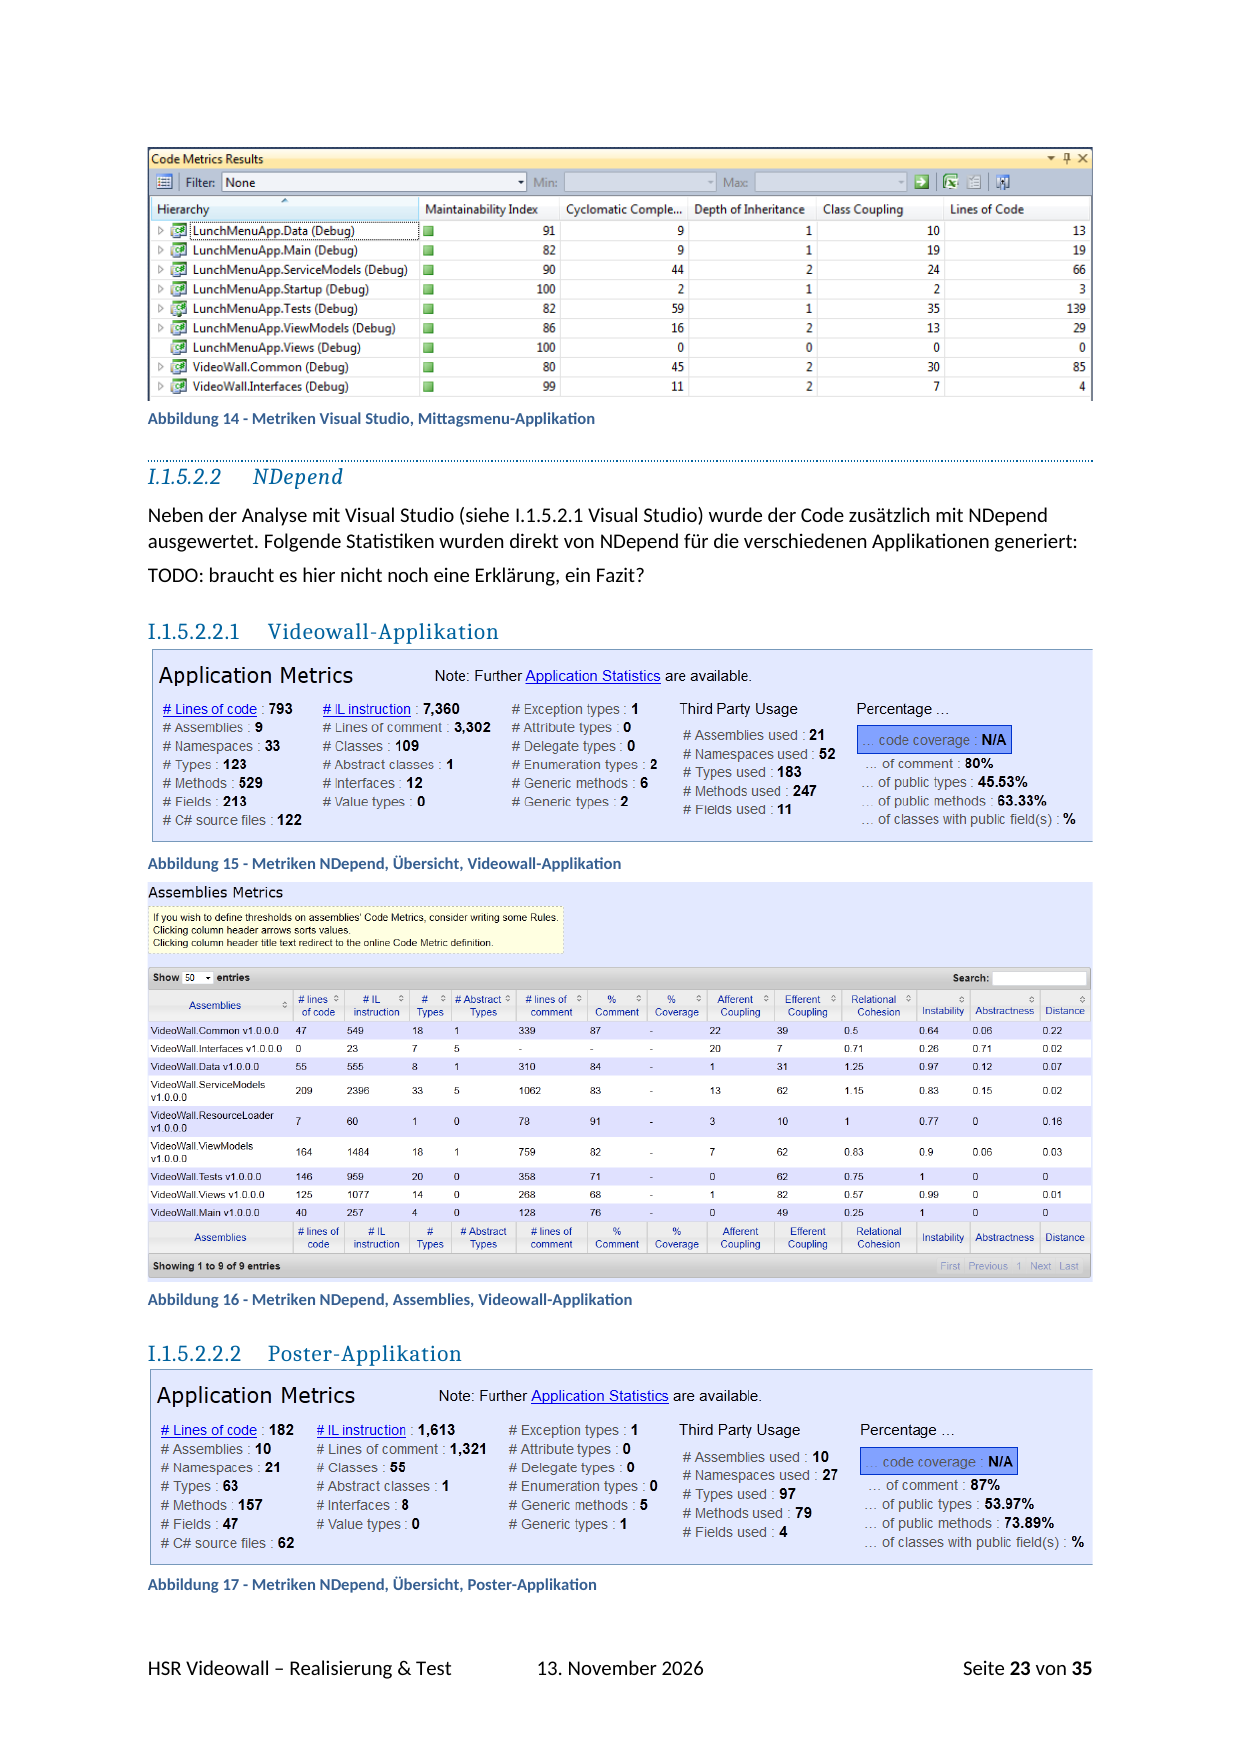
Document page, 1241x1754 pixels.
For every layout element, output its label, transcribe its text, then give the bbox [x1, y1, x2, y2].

picture [147, 644, 1093, 846]
text Neben der Analyse mit Visual Studio (siehe I.1.5.1.2.1 Visual Studio 10) wurde der Code zusätzlich mit NDepend ausgewertet. Folgende Statistiken wurden direkt von NDepend für die verschiedenen Applikationen generiert: [148, 503, 1093, 553]
subtitle Poster-Applikation [148, 1341, 1093, 1367]
picture [147, 1367, 1093, 1566]
text TODO: braucht es hier nicht noch eine Erklärung, ein Fazit? [148, 562, 1093, 587]
picture [147, 147, 1093, 401]
picture [147, 882, 1093, 1282]
subtitle Videowall-Applikation [148, 618, 1093, 644]
subtitle NDepend [148, 460, 1093, 490]
